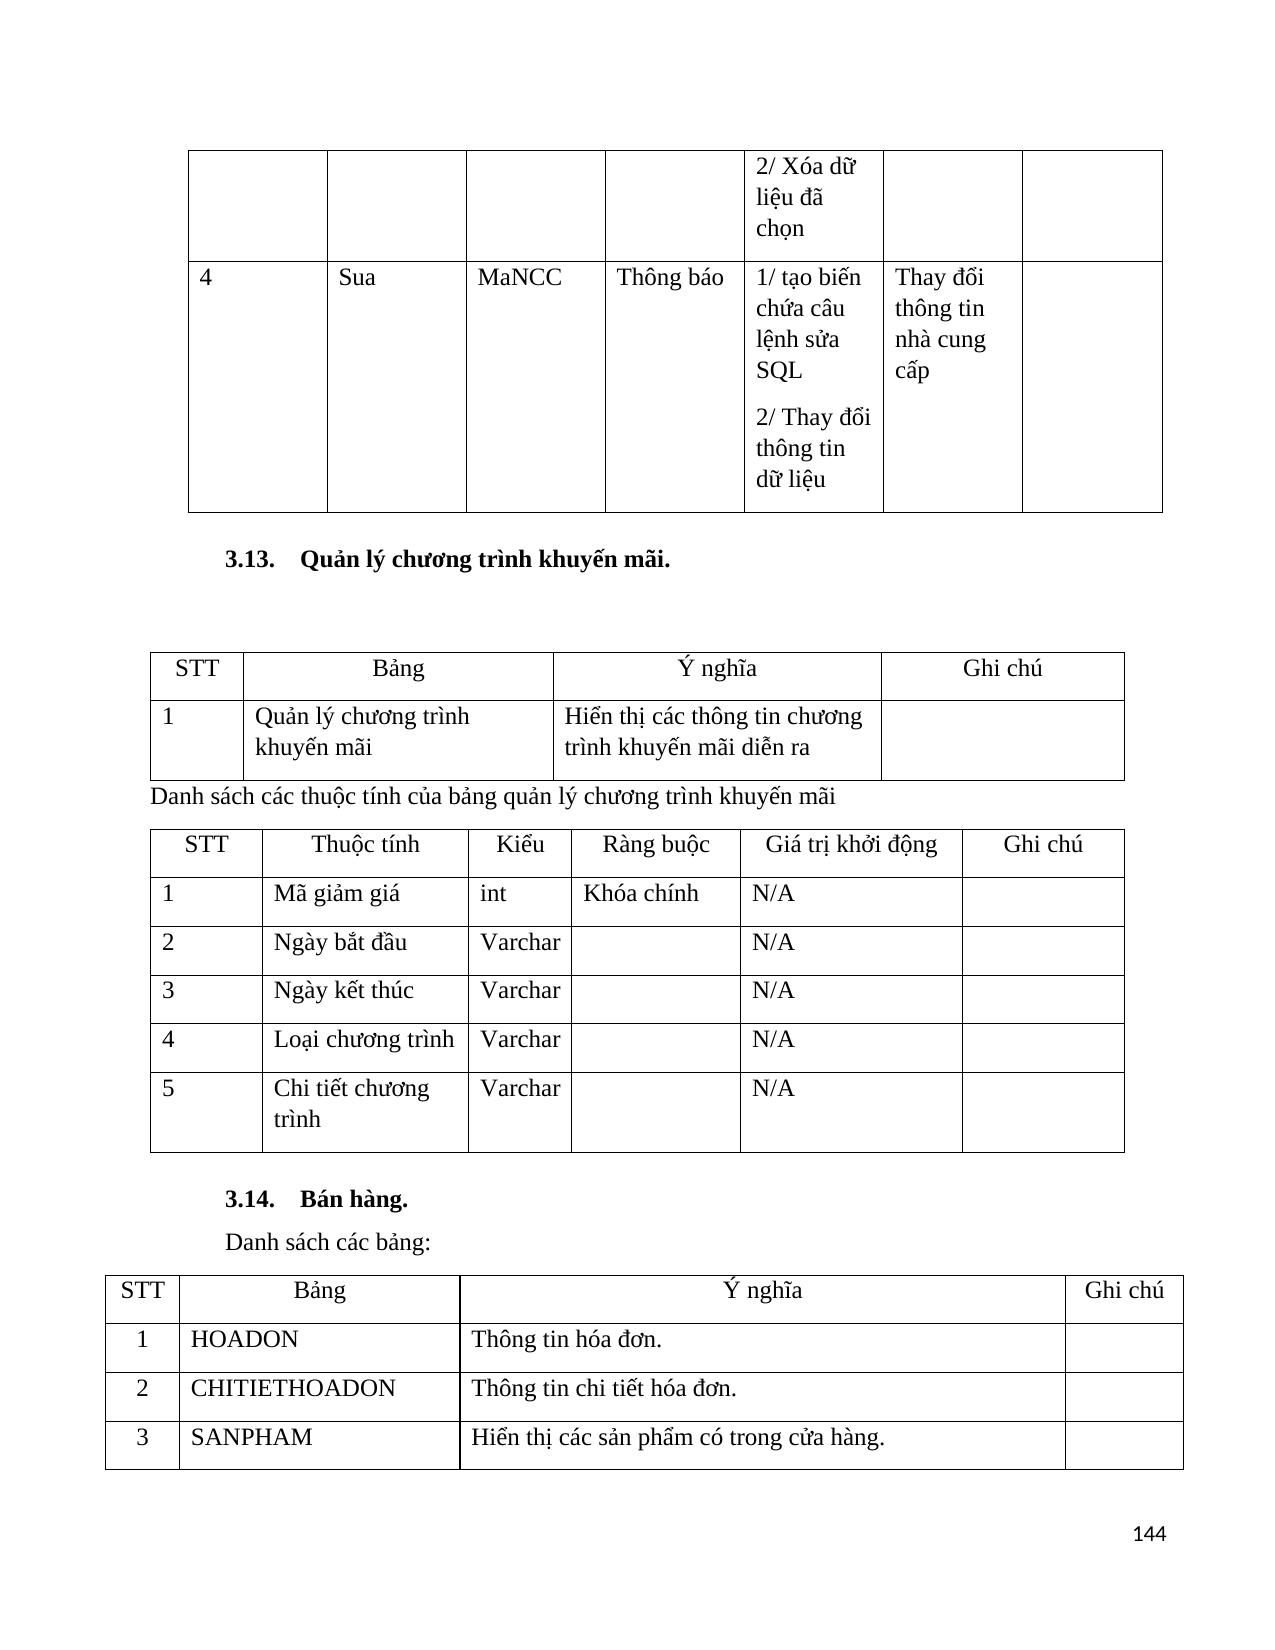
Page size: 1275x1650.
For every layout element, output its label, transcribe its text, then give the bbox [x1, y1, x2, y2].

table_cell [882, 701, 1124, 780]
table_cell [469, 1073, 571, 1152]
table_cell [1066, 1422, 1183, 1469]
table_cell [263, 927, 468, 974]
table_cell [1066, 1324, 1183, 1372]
list Bán hàng. [225, 1184, 1167, 1212]
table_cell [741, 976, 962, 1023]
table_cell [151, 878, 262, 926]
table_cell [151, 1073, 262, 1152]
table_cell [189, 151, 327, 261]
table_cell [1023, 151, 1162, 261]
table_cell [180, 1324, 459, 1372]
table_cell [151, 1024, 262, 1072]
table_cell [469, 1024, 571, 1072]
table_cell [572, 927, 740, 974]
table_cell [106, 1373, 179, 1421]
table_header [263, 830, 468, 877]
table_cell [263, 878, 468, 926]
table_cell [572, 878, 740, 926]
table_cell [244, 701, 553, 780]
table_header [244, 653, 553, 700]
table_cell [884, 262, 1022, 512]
list Danh sách các bảng: [225, 1227, 1167, 1256]
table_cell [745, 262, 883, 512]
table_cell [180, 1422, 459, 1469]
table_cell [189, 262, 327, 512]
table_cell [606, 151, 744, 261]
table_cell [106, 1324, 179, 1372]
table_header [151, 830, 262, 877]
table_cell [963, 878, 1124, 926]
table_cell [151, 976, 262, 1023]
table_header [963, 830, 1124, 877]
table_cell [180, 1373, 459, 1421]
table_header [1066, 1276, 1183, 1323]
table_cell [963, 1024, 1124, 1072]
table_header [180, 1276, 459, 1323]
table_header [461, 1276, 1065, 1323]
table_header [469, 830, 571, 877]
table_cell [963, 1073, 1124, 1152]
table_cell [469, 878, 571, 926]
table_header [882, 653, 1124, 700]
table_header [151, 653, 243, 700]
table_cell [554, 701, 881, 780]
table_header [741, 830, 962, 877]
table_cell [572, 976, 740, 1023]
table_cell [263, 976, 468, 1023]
list Quản lý chương trình khuyến mãi. [225, 544, 1167, 573]
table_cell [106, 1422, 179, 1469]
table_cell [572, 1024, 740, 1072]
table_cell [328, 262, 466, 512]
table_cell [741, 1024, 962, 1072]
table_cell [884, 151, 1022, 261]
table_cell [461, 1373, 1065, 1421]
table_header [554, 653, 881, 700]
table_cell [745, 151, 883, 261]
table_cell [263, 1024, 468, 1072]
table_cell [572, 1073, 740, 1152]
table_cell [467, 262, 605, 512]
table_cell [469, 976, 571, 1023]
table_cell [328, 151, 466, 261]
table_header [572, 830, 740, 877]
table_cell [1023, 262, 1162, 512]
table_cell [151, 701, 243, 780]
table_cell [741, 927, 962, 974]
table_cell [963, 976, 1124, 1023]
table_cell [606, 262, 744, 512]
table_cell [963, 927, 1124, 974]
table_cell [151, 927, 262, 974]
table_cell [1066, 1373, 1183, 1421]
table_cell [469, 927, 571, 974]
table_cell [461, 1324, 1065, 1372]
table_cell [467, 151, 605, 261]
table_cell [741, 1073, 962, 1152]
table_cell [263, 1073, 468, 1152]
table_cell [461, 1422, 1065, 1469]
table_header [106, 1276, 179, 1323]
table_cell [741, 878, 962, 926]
text Danh sách các thuộc tính của bảng quản lý chương trình khuyến mãi [150, 781, 1167, 809]
